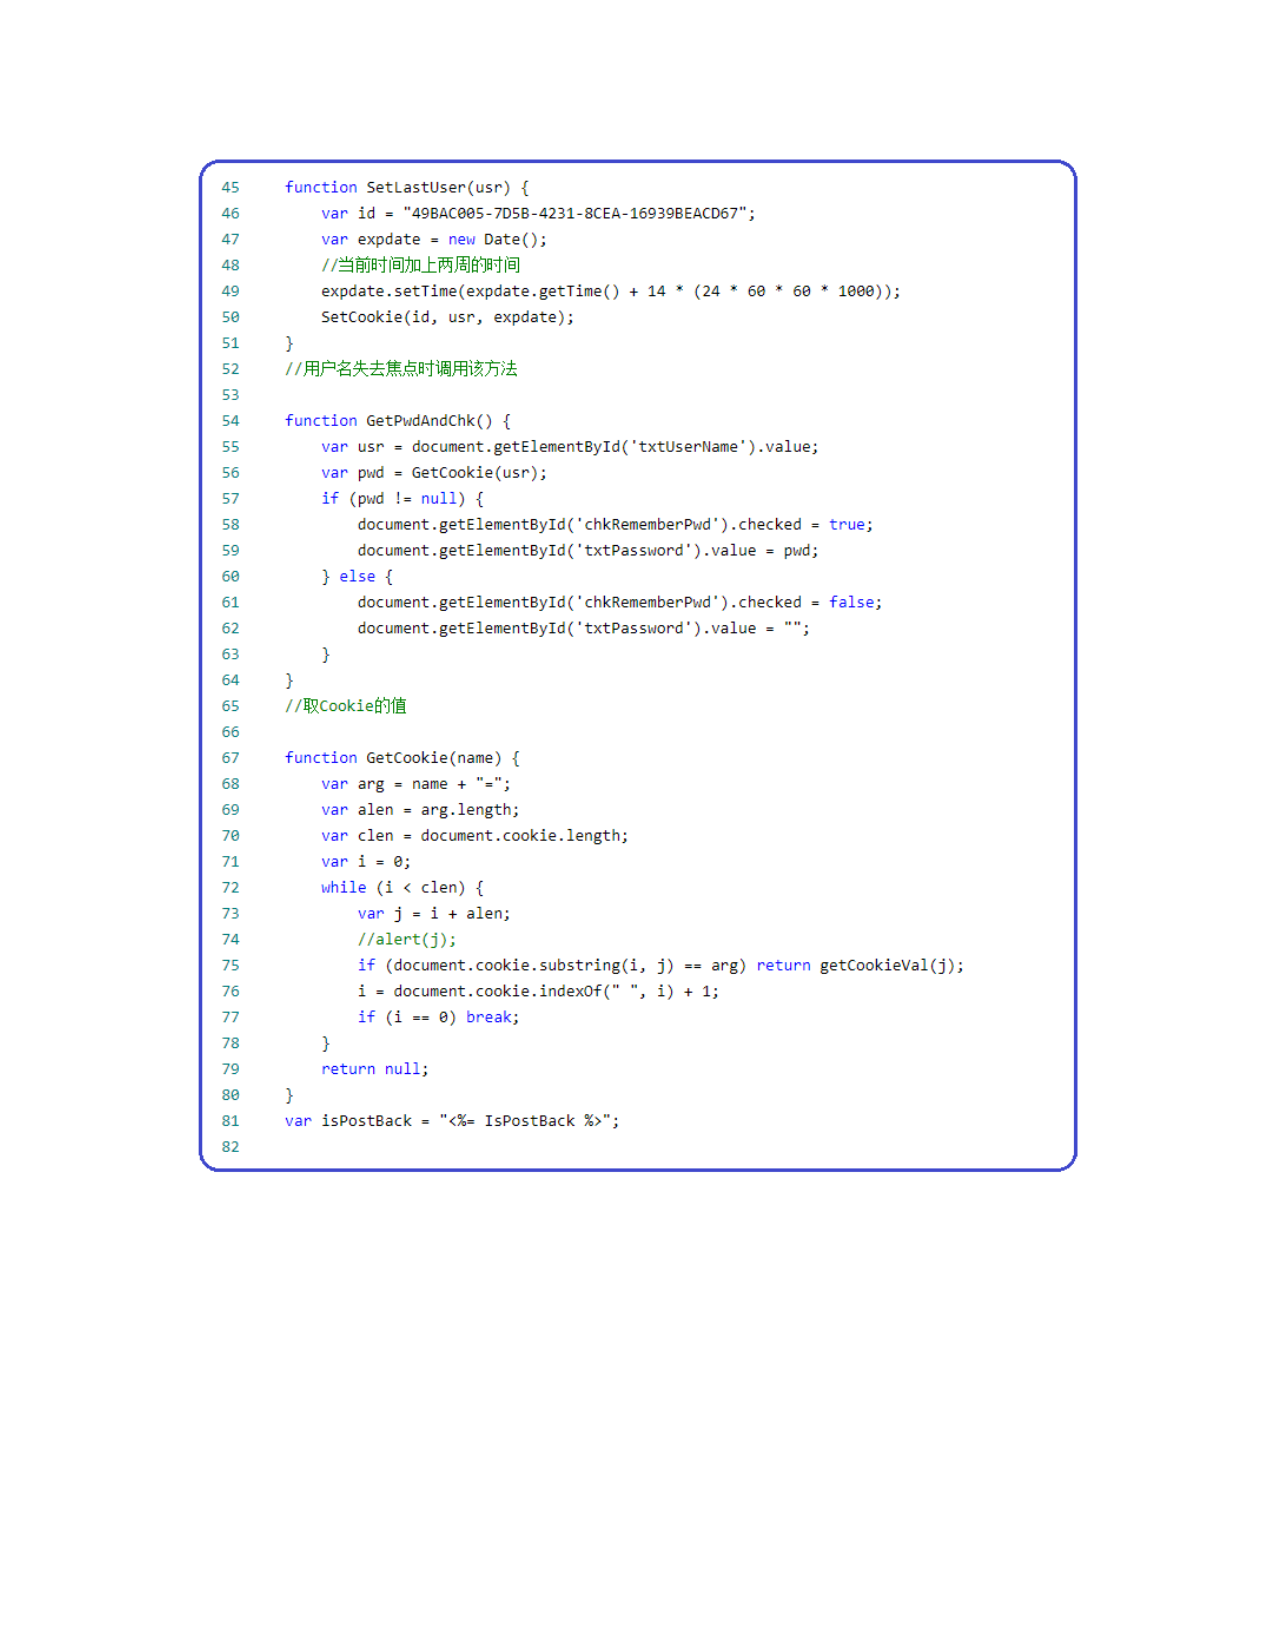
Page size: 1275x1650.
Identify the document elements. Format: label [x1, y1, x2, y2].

picture [187, 150, 1087, 1185]
